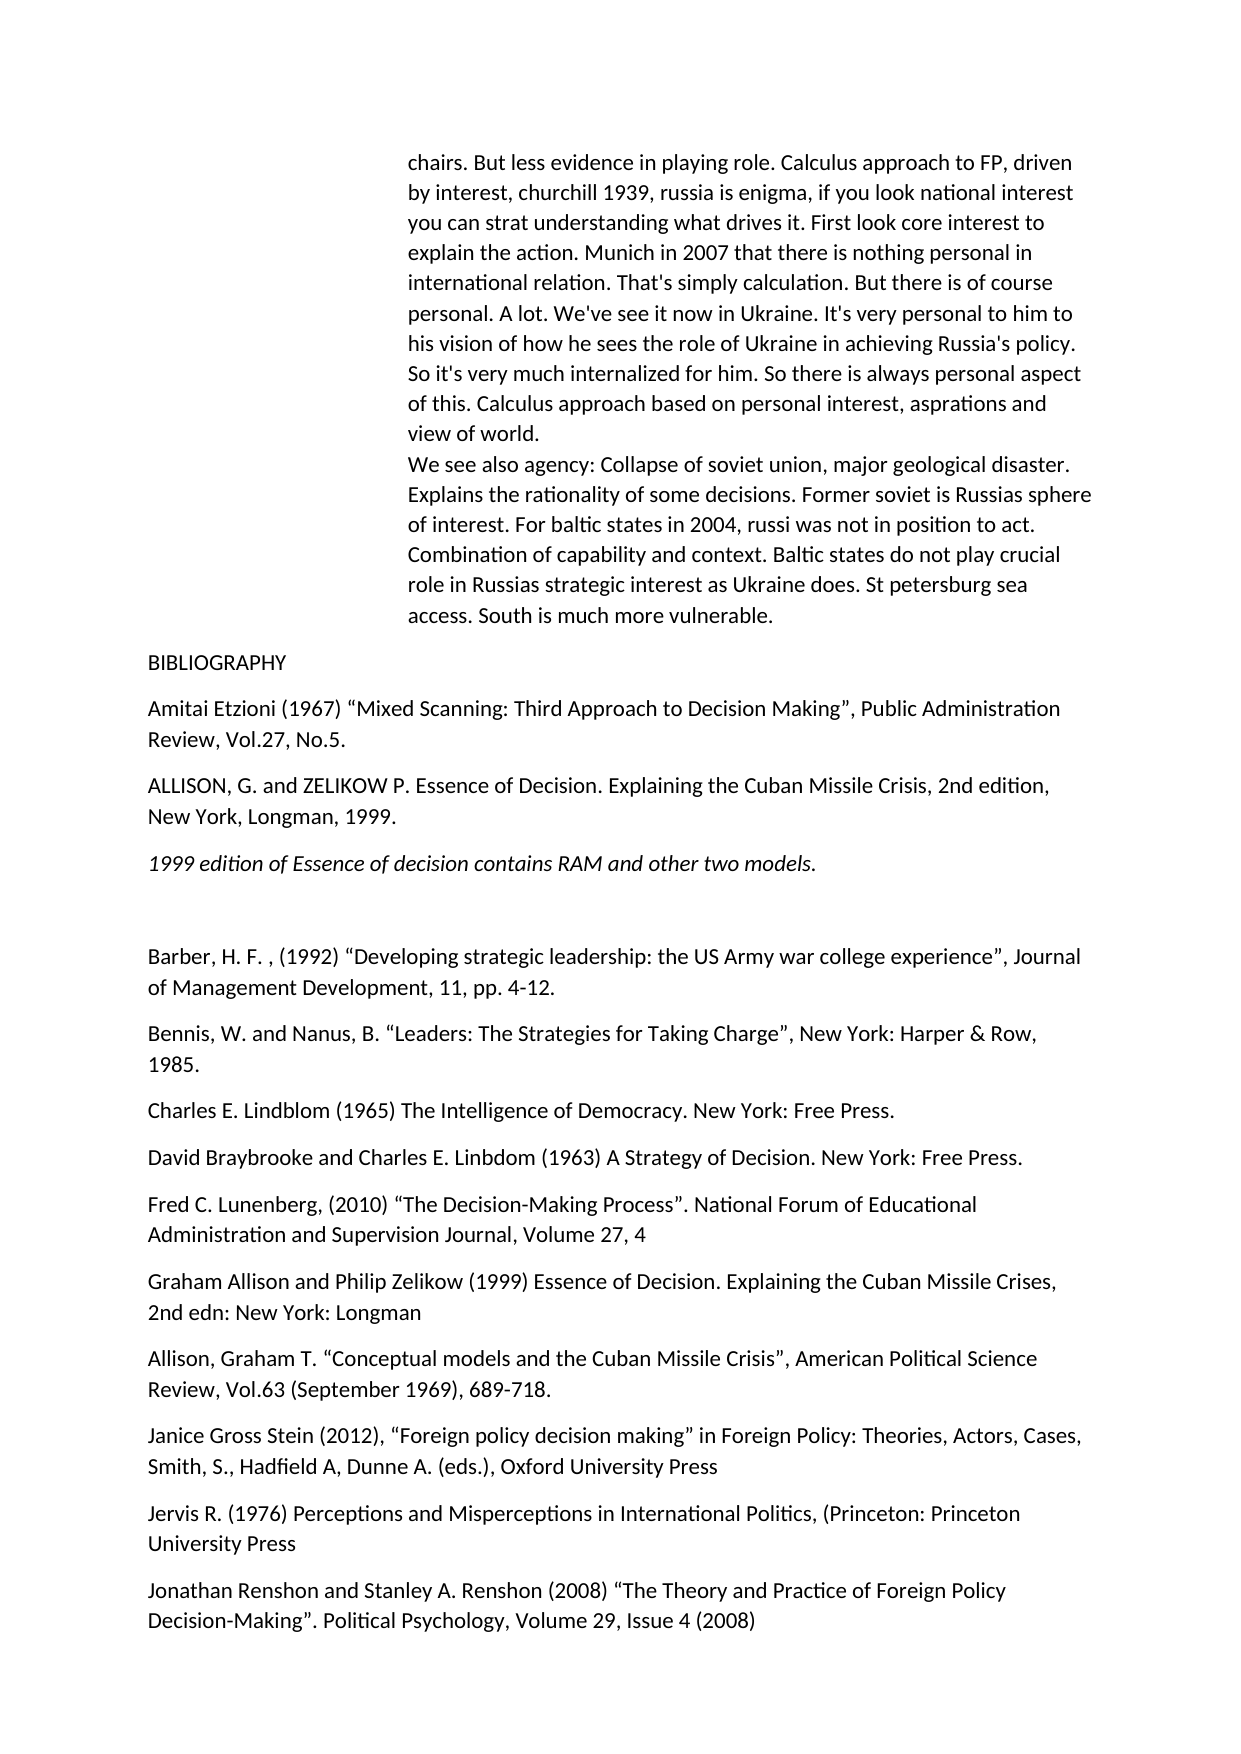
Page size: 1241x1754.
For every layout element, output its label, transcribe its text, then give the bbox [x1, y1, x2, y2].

text Allison, Graham T. “Conceptual models and the Cuban Missile Crisis”, American Political Science Review, Vol.63 (September 1969), 689-718. [148, 1344, 1093, 1403]
text Jonathan Renshon and Stanley A. Renshon (2008) “The Theory and Practice of Foreign Policy Decision-Making”. Political Psychology, Volume 29, Issue 4 (2008) [148, 1576, 1093, 1634]
text Janice Gross Stein (2012), “Foreign policy decision making” in Foreign Policy: Theories, Actors, Cases, Smith, S., Hadfield A, Dunne A. (eds.), Oxford University Press [148, 1422, 1093, 1480]
text Fred C. Lunenberg, (2010) “The Decision-Making Process”. National Forum of Educational Administration and Supervision Journal, Volume 27, 4 [148, 1190, 1093, 1248]
list So it's very much internalized for him. So there is always personal aspect of this. Calculus approach based on personal interest, asprations and view of world. [408, 359, 1093, 447]
text BIBLIOGRAPHY [148, 648, 1093, 676]
text David Braybrooke and Charles E. Linbdom (1963) A Strategy of Decision. New York: Free Press. [148, 1143, 1093, 1171]
text Amitai Etzioni (1967) “Mixed Scanning: Third Approach to Decision Making”, Public Administration Review, Vol.27, No.5. [148, 694, 1093, 753]
text Charles E. Lindblom (1965) The Intelligence of Democracy. New York: Free Press. [148, 1097, 1093, 1124]
list We see also agency: Collapse of soviet union, major geological disaster. Explains the rationality of some decisions. Former soviet is Russias sphere of interest. For baltic states in 2004, russi was not in position to act. Combination of capability and context. Baltic states do not play crucial role in Russias strategic interest as Ukraine does. St petersburg sea access. South is much more vulnerable. [408, 450, 1093, 629]
text Graham Allison and Philip Zelikow (1999) Essence of Decision. Explaining the Cuban Missile Crises, 2nd edn: New York: Longman [148, 1267, 1093, 1326]
text Bennis, W. and Nanus, B. “Leaders: The Strategies for Taking Charge”, New York: Harper & Row, 1985. [148, 1019, 1093, 1078]
text Barber, H. F. , (1992) “Developing strategic leadership: the US Army war college experience”, Journal of Management Development, 11, pp. 4-12. [148, 942, 1093, 1001]
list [408, 148, 1093, 357]
text 1999 edition of Essence of decision contains RAM and other two models. [148, 849, 1093, 877]
text ALLISON, G. and ZELIKOW P. Essence of Decision. Explaining the Cuban Missile Crisis, 2nd edition, New York, Longman, 1999. [148, 772, 1093, 830]
text Jervis R. (1976) Perceptions and Misperceptions in International Politics, (Princeton: Princeton University Press [148, 1499, 1093, 1557]
